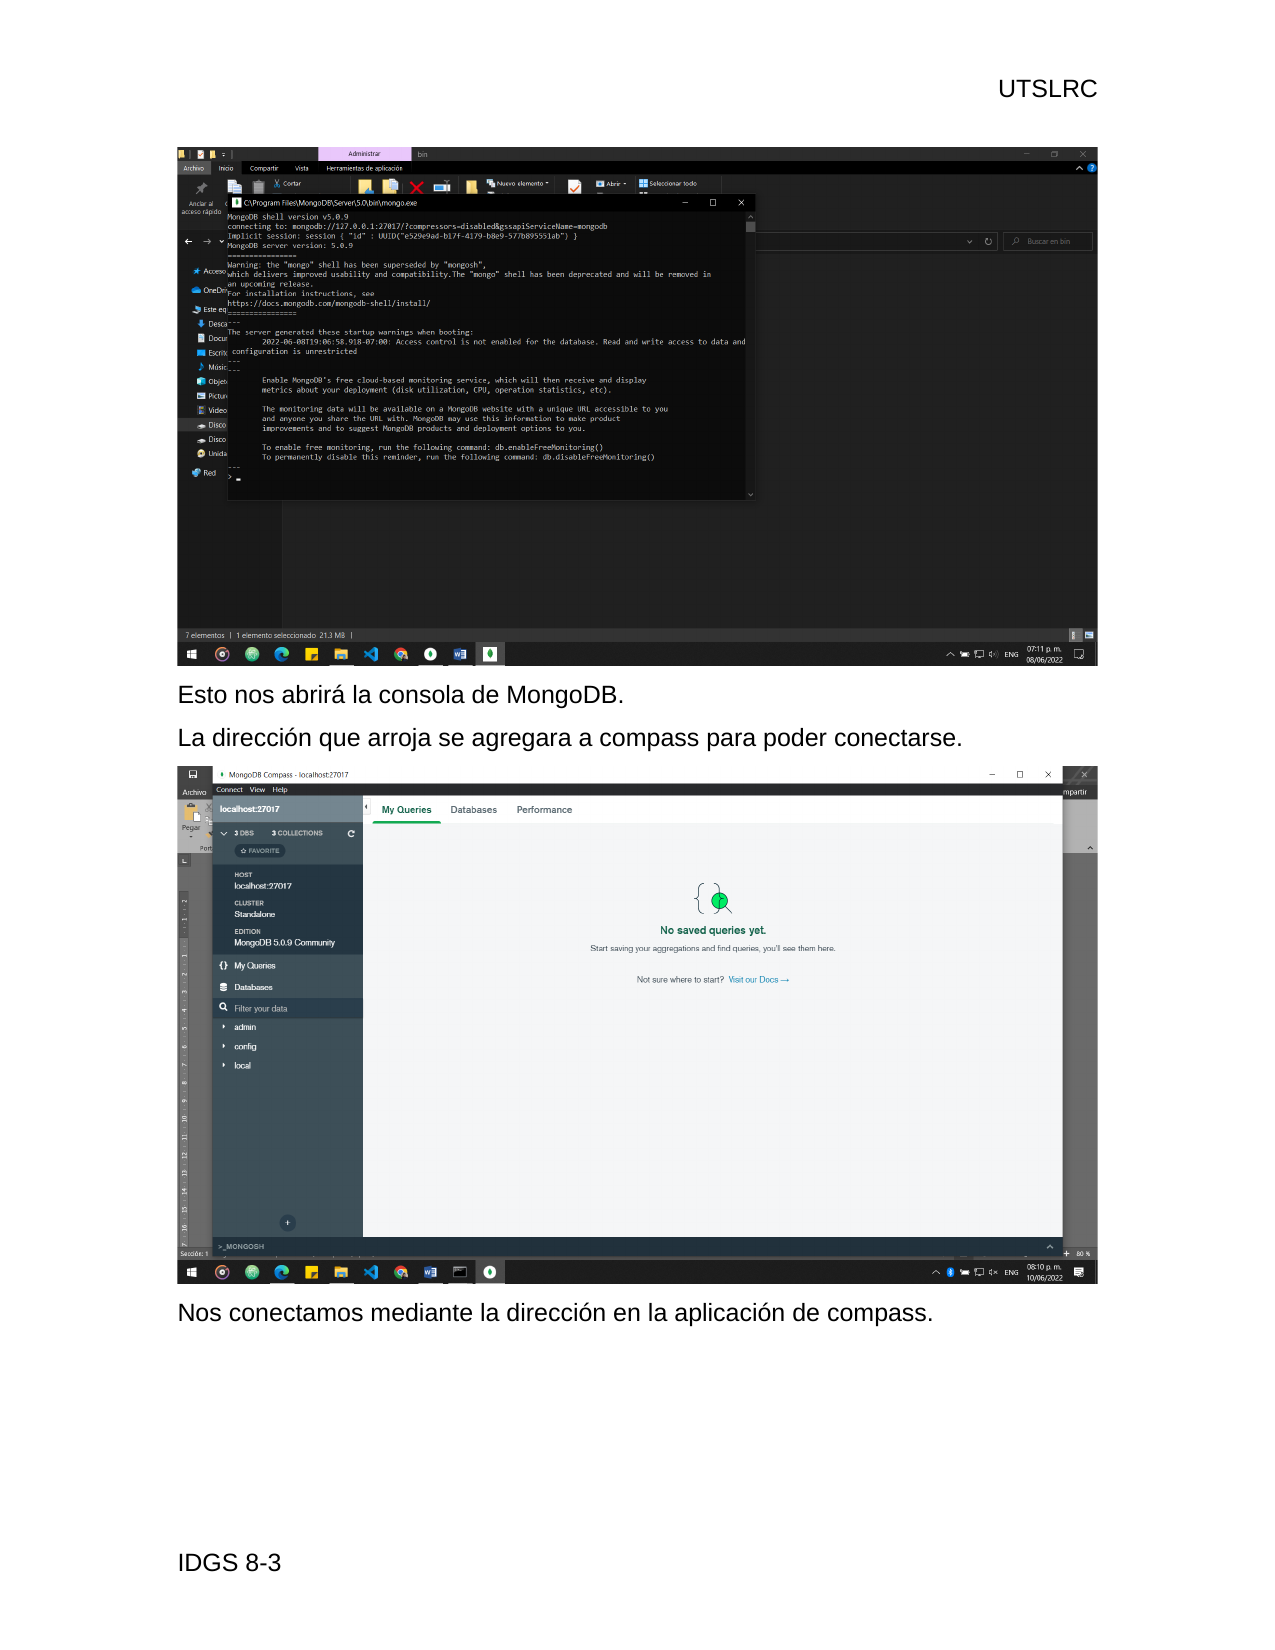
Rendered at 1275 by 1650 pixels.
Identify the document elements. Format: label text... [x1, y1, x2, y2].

picture [177, 766, 1098, 1284]
text La dirección que arroja se agregara a compass para poder conectarse. [177, 723, 1098, 752]
picture [177, 147, 1098, 666]
text Nos conectamos mediante la dirección en la aplicación de compass. [177, 1298, 1098, 1327]
text Esto nos abrirá la consola de MongoDB. [177, 680, 1098, 708]
